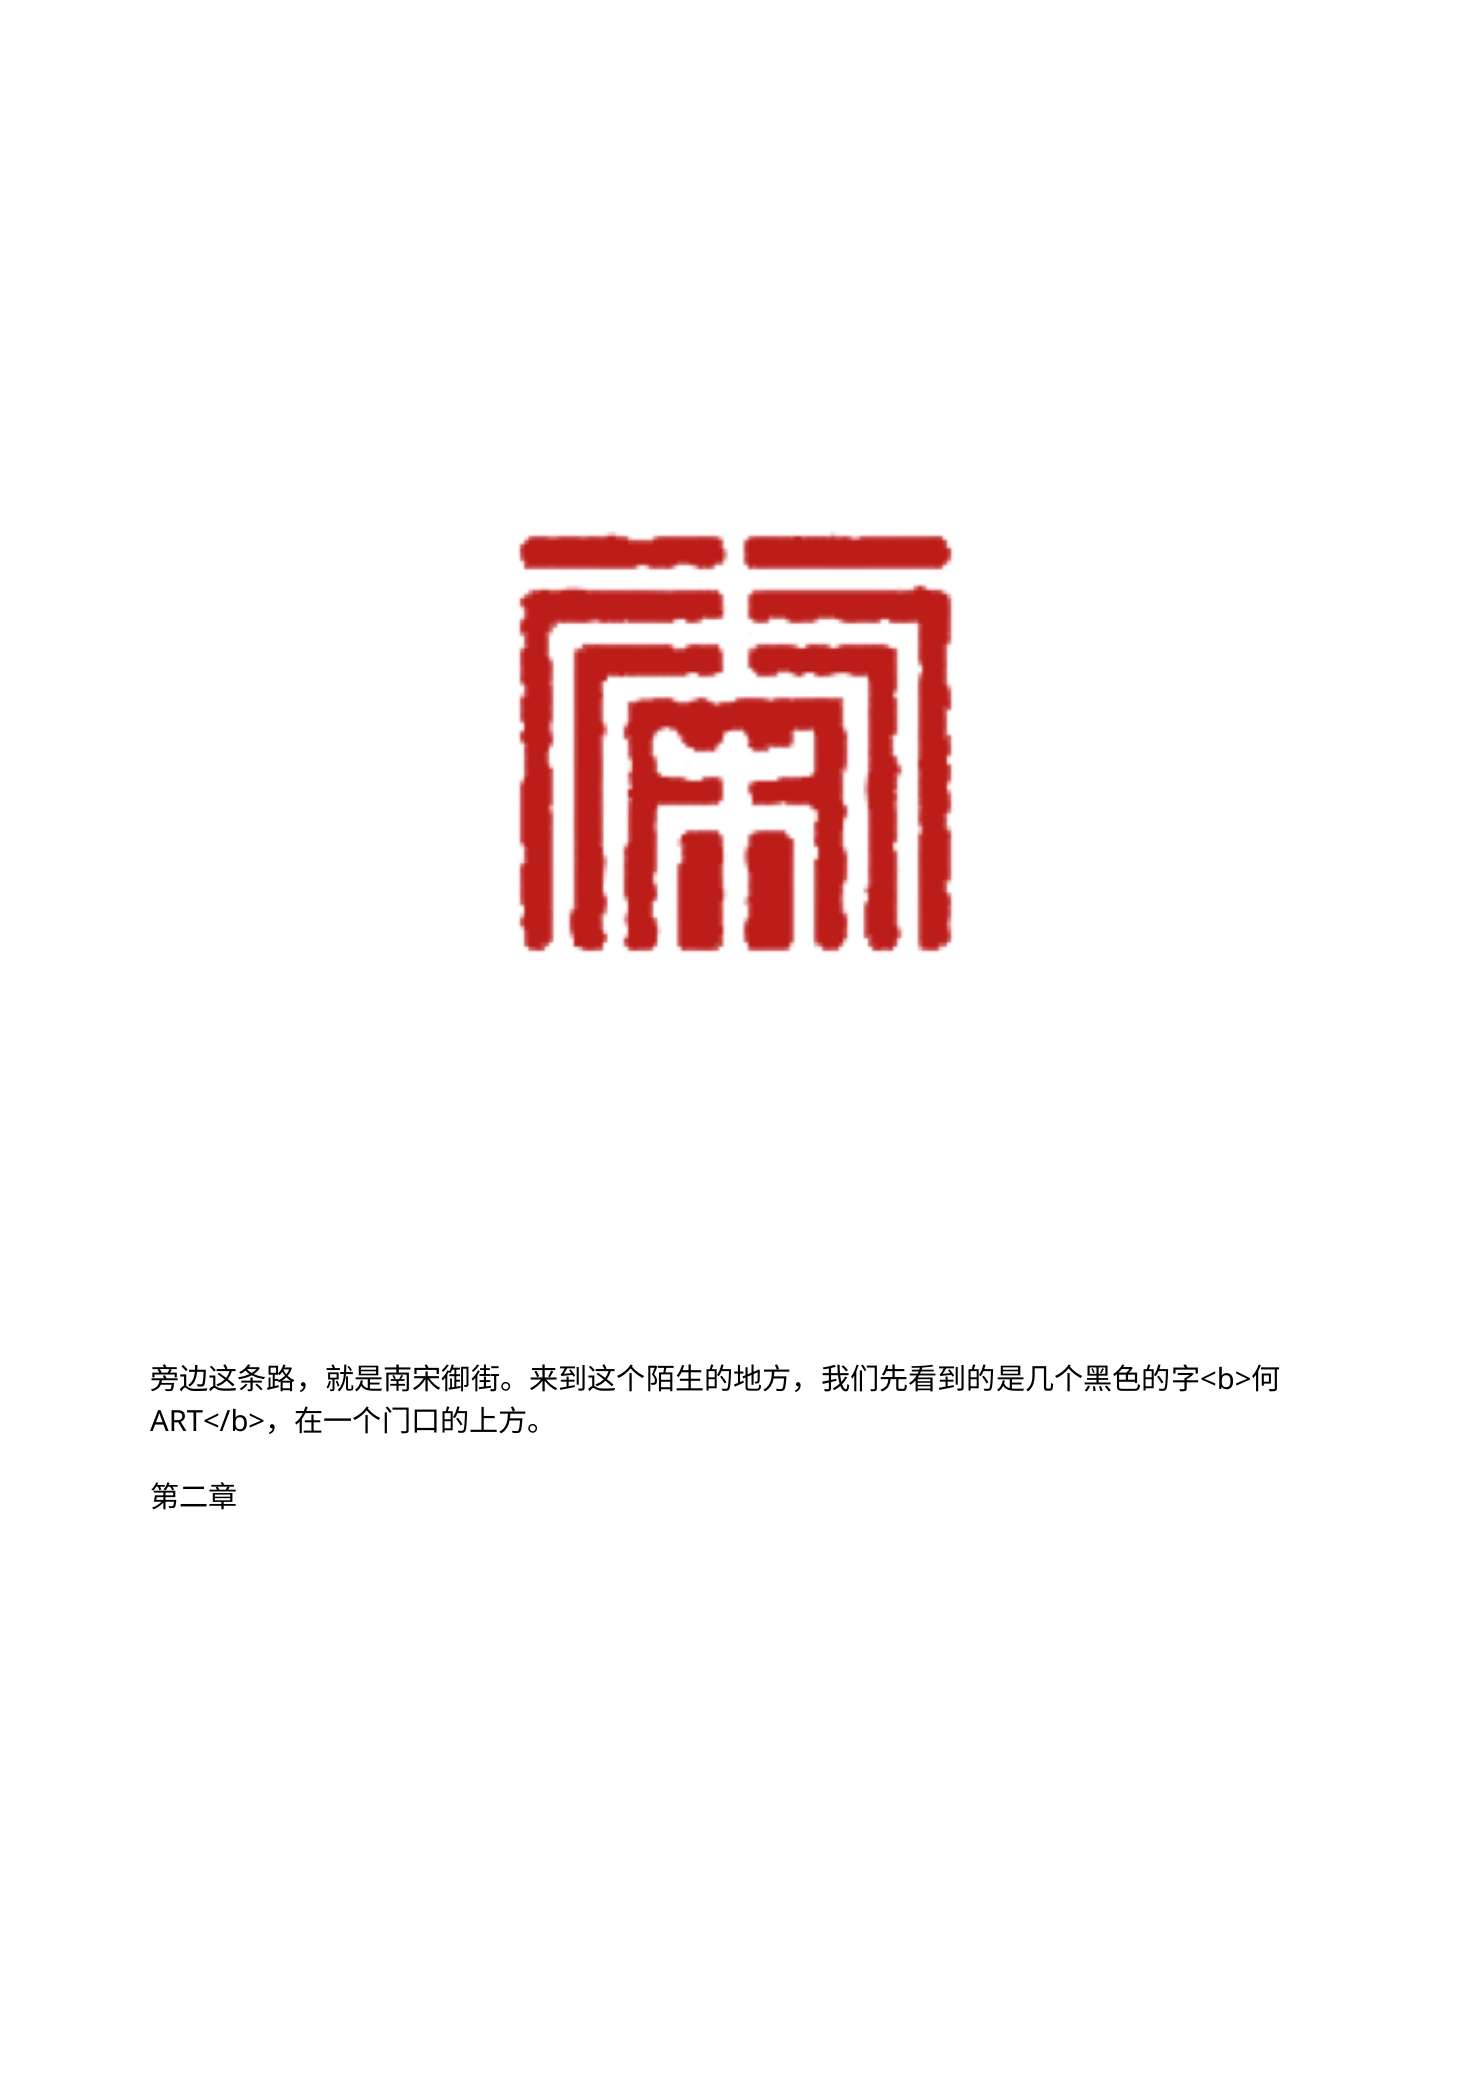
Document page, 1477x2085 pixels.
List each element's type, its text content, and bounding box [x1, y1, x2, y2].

text 旁边这条路，就是南宋御街。来到这个陌生的地方，我们先看到的是几个黑色的字<b>何ART</b>，在一个门口的上方。 [150, 1356, 1326, 1440]
text 第二章 [150, 1474, 1326, 1516]
picture [150, 150, 1316, 1316]
